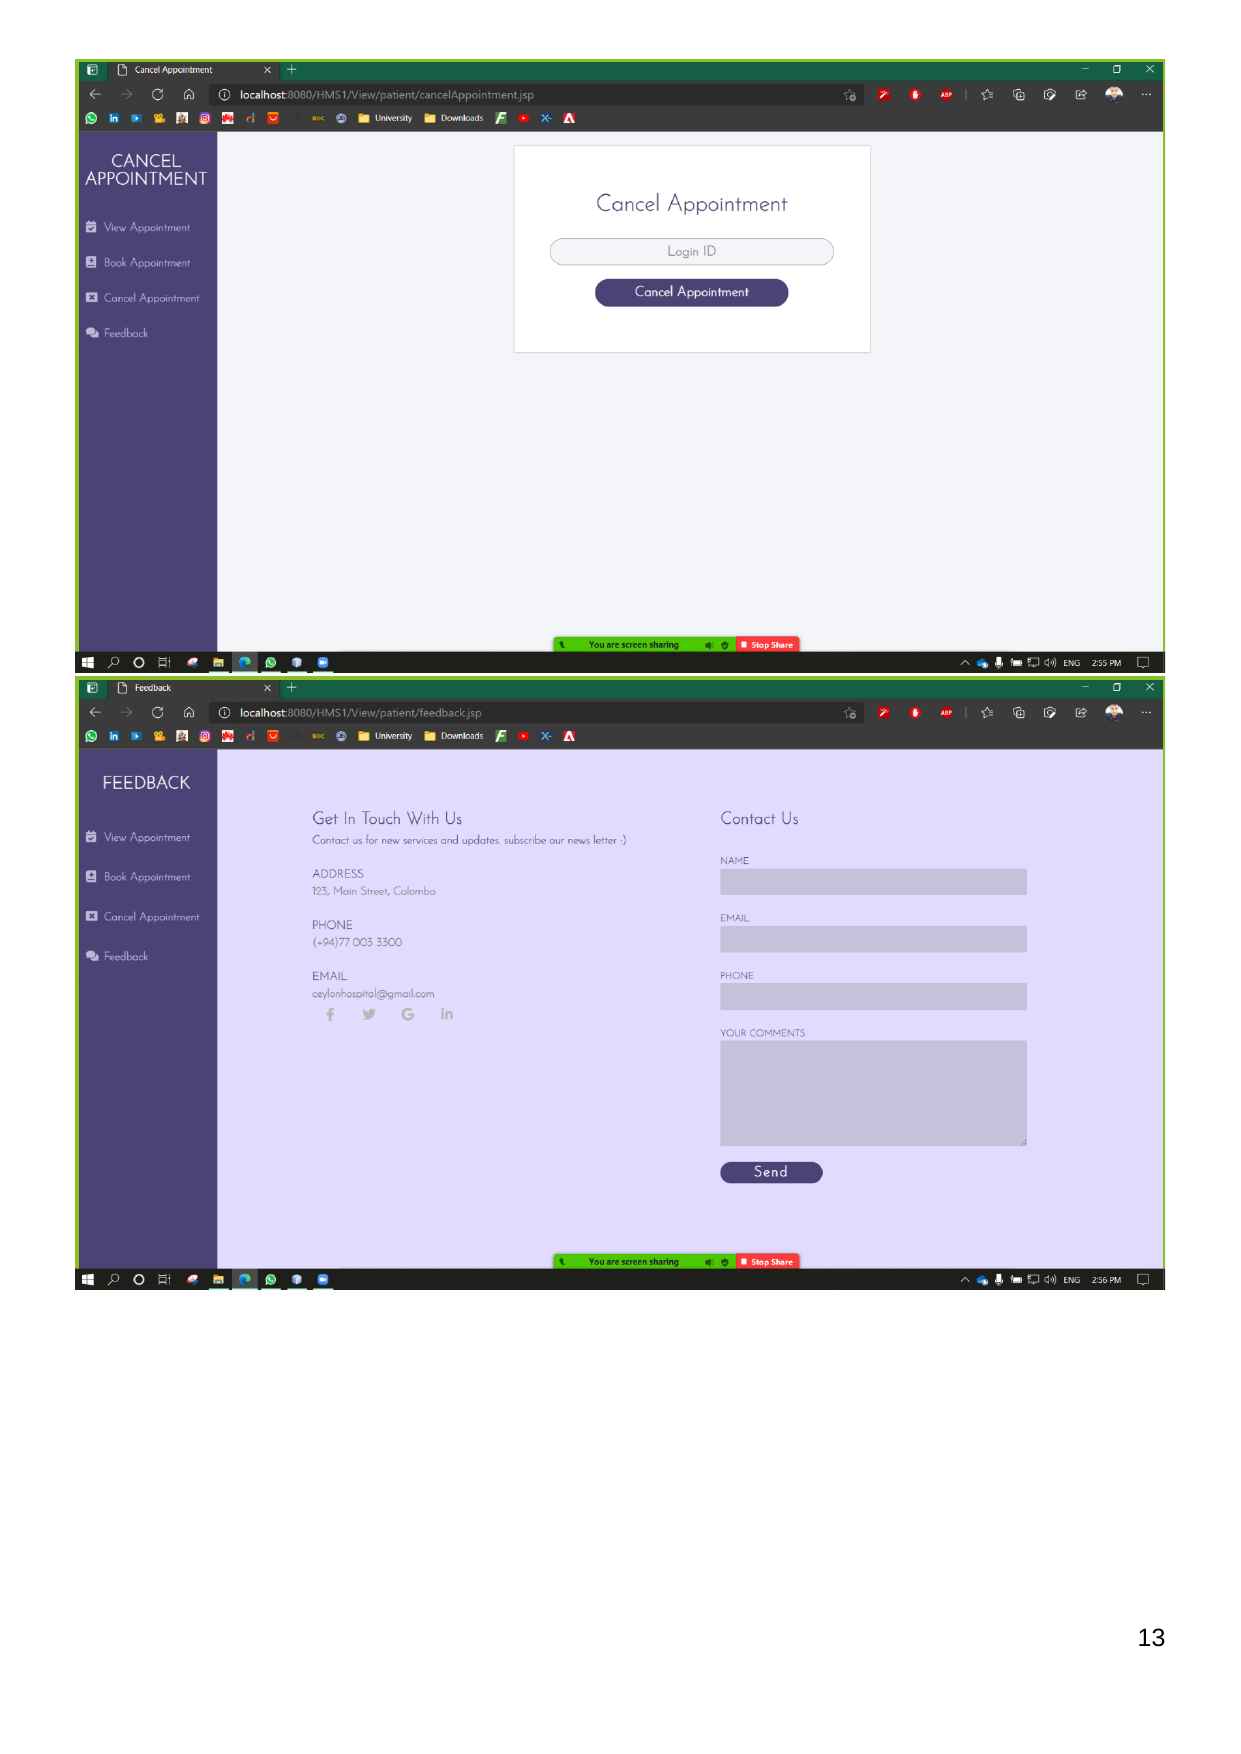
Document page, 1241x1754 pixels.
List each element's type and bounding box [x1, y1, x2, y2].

picture [75, 676, 1166, 1290]
picture [75, 59, 1166, 673]
